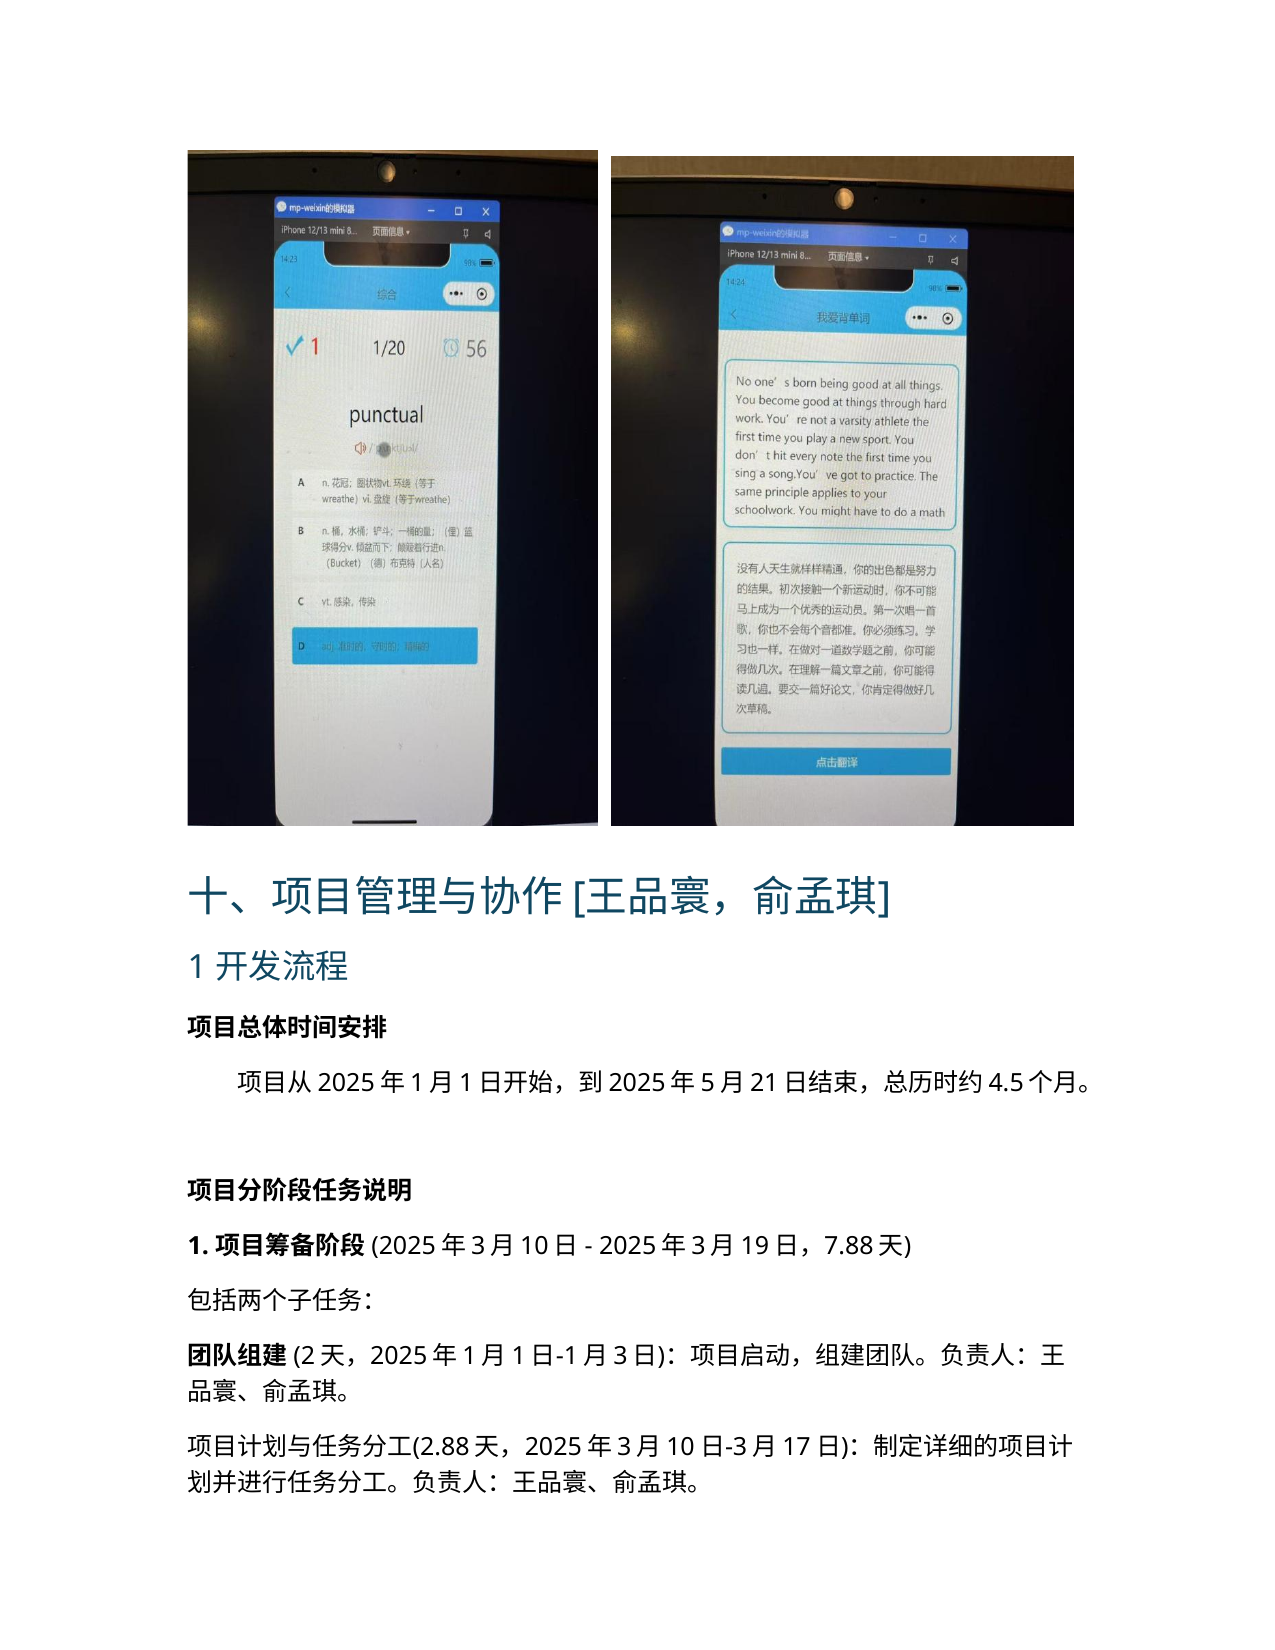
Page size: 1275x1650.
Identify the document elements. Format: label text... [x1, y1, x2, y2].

text 项目分阶段任务说明 [187, 1170, 1087, 1207]
text ​​项目计划与任务分工(2.88天，2025年3月10日-3月17日)：制定详细的项目计划并进行任务分工。负责人：王品寰、俞孟琪。 [187, 1427, 1087, 1499]
text 1. 项目筹备阶段 (2025年3月10日 - 2025年3月19日，7.88天) [187, 1225, 1087, 1262]
picture [611, 156, 1074, 826]
text 包括两个子任务： [187, 1280, 1087, 1317]
subtitle 十、项目管理与协作 [王品寰，俞孟琪] [187, 863, 1087, 924]
text ​​团队组建 (2天，2025年1月1日-1月3日)：项目启动，组建团队。负责人：王品寰、俞孟琪。 [187, 1335, 1087, 1408]
text 项目总体时间安排 [187, 1007, 1087, 1044]
text 项目从2025年1月1日开始，到2025年5月21日结束，总历时约4.5个月。 [187, 1062, 1087, 1099]
picture [187, 150, 598, 826]
subtitle 1 开发流程 [187, 940, 1087, 989]
